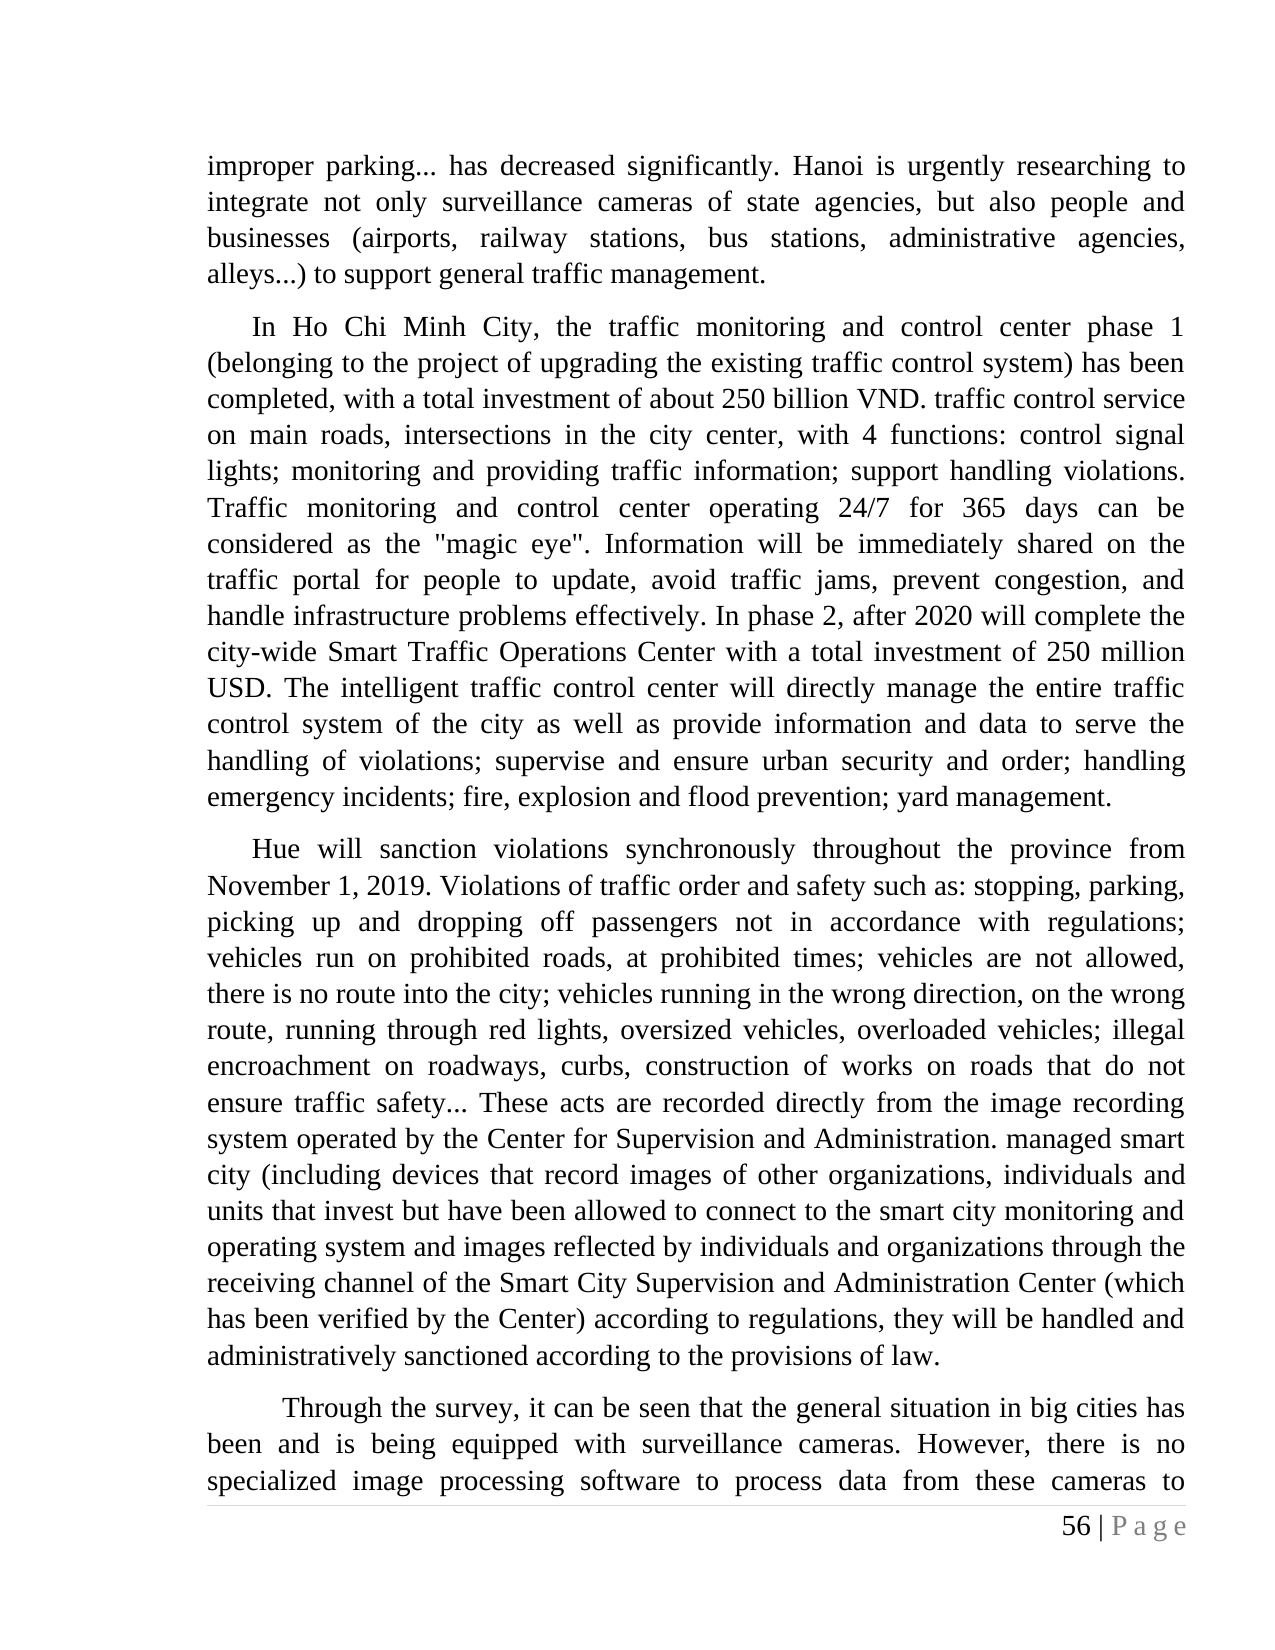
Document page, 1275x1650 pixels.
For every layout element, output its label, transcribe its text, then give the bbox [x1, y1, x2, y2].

text Hue will sanction violations synchronously throughout the province from November 1, 2019. Violations of traffic order and safety such as: stopping, parking, picking up and dropping off passengers not in accordance with regulations; vehicles run on prohibited roads, at prohibited times; vehicles are not allowed, there is no route into the city; vehicles running in the wrong direction, on the wrong route, running through red lights, oversized vehicles, overloaded vehicles; illegal encroachment on roadways, curbs, construction of works on roads that do not ensure traffic safety... These acts are recorded directly from the image recording system operated by the Center for Supervision and Administration. managed smart city (including devices that record images of other organizations, individuals and units that invest but have been allowed to connect to the smart city monitoring and operating system and images reflected by individuals and organizations through the receiving channel of the Smart City Supervision and Administration Center (which has been verified by the Center) according to regulations, they will be handled and administratively sanctioned according to the provisions of law. [207, 832, 1186, 1371]
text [207, 148, 1186, 290]
text In Ho Chi Minh City, the traffic monitoring and control center phase 1 (belonging to the project of upgrading the existing traffic control system) has been completed, with a total investment of about 250 billion VND. traffic control service on main roads, intersections in the city center, with 4 functions: control signal lights; monitoring and providing traffic information; support handling violations. Traffic monitoring and control center operating 24/7 for 365 days can be considered as the "magic eye". Information will be immediately shared on the traffic portal for people to update, avoid traffic jams, prevent congestion, and handle infrastructure problems effectively. In phase 2, after 2020 will complete the city-wide Smart Traffic Operations Center with a total investment of 250 million USD. The intelligent traffic control center will directly manage the entire traffic control system of the city as well as provide information and data to serve the handling of violations; supervise and ensure urban security and order; handling emergency incidents; fire, explosion and flood prevention; yard management. [207, 309, 1186, 812]
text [207, 1391, 1186, 1496]
